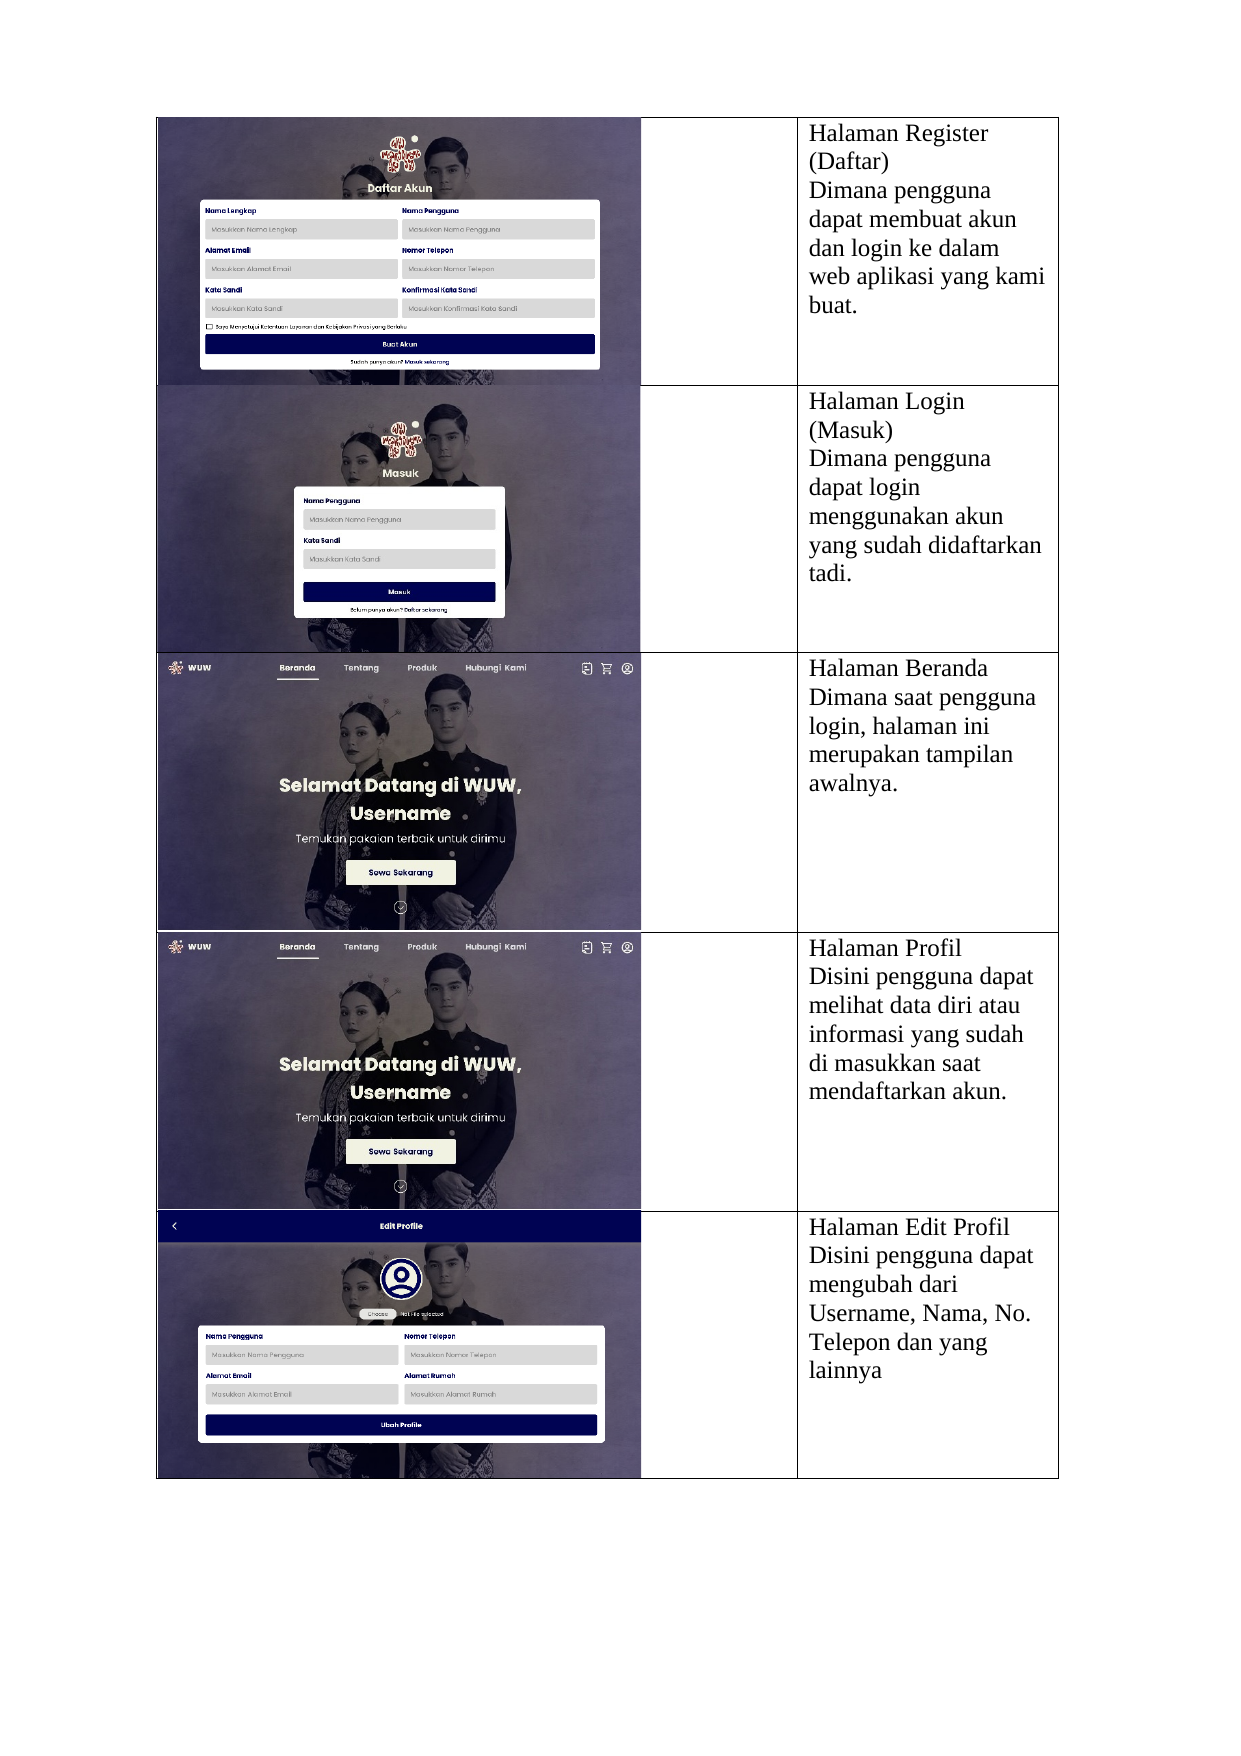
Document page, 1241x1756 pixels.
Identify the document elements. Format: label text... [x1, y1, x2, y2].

table_cell Halaman Profil Disini pengguna dapat melihat data diri atau informasi yang sudah di masukkan saat mendaftarkan akun. [798, 933, 1058, 1211]
table_cell Halaman Login (Masuk) Dimana pengguna dapat login menggunakan akun yang sudah didaftarkan tadi. [798, 386, 1058, 652]
picture [156, 117, 641, 383]
table_cell [157, 933, 797, 1211]
table_cell Halaman Register (Daftar) Dimana pengguna dapat membuat akun dan login ke dalam web aplikasi yang kami buat. [798, 118, 1058, 385]
picture [156, 932, 641, 1208]
picture [156, 1210, 641, 1477]
table_cell [157, 1212, 797, 1478]
table_cell Halaman Edit Profil Disini pengguna dapat mengubah dari Username, Nama, No. Telepon dan yang lainnya [798, 1212, 1058, 1478]
table_cell [157, 386, 797, 652]
table_cell Halaman Beranda Dimana saat pengguna login, halaman ini merupakan tampilan awalnya. [798, 653, 1058, 932]
table_cell [157, 118, 797, 385]
picture [156, 653, 641, 929]
table_cell [157, 653, 797, 932]
picture [156, 385, 640, 651]
